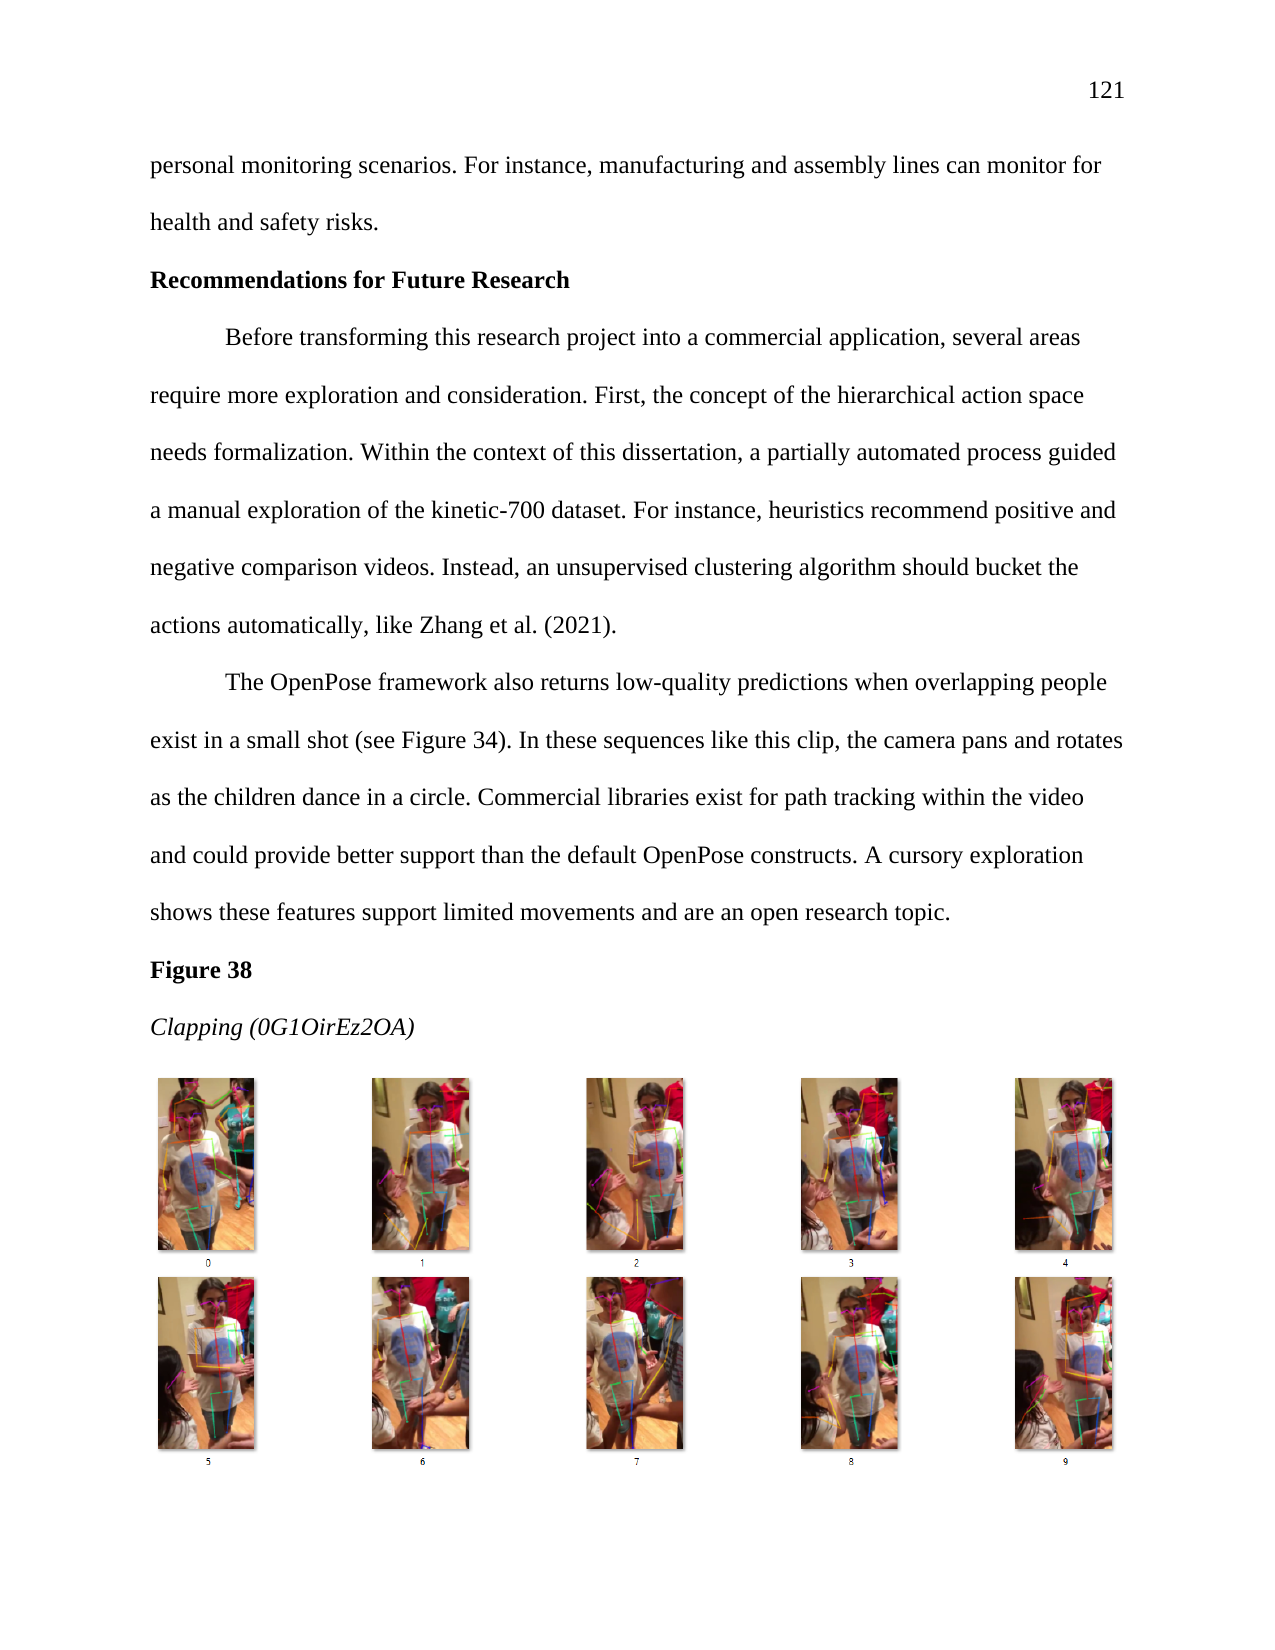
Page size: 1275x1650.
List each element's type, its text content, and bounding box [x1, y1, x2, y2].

text Before transforming this research project into a commercial application, several areas require more exploration and consideration. First, the concept of the hierarchical action space needs formalization. Within the context of this dissertation, a partially automated process guided a manual exploration of the kinetic-700 dataset. For instance, heuristics recommend positive and negative comparison videos. Instead, an unsupervised clustering algorithm should bucket the actions automatically, like Zhang et al. (2021). [150, 322, 1125, 639]
subtitle Recommendations for Future Research [150, 265, 1125, 294]
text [150, 150, 1125, 236]
text The OpenPose framework also returns low-quality predictions when overlapping people exist in a small shot (see Figure 34). In these sequences like this clip, the camera pans and rotates as the children dance in a circle. Commercial libraries exist for path tracking within the video and could provide better support than the default OpenPose constructs. A cursory exploration shows these features support limited movements and are an open research topic. [150, 667, 1125, 926]
picture [150, 1070, 1125, 1473]
